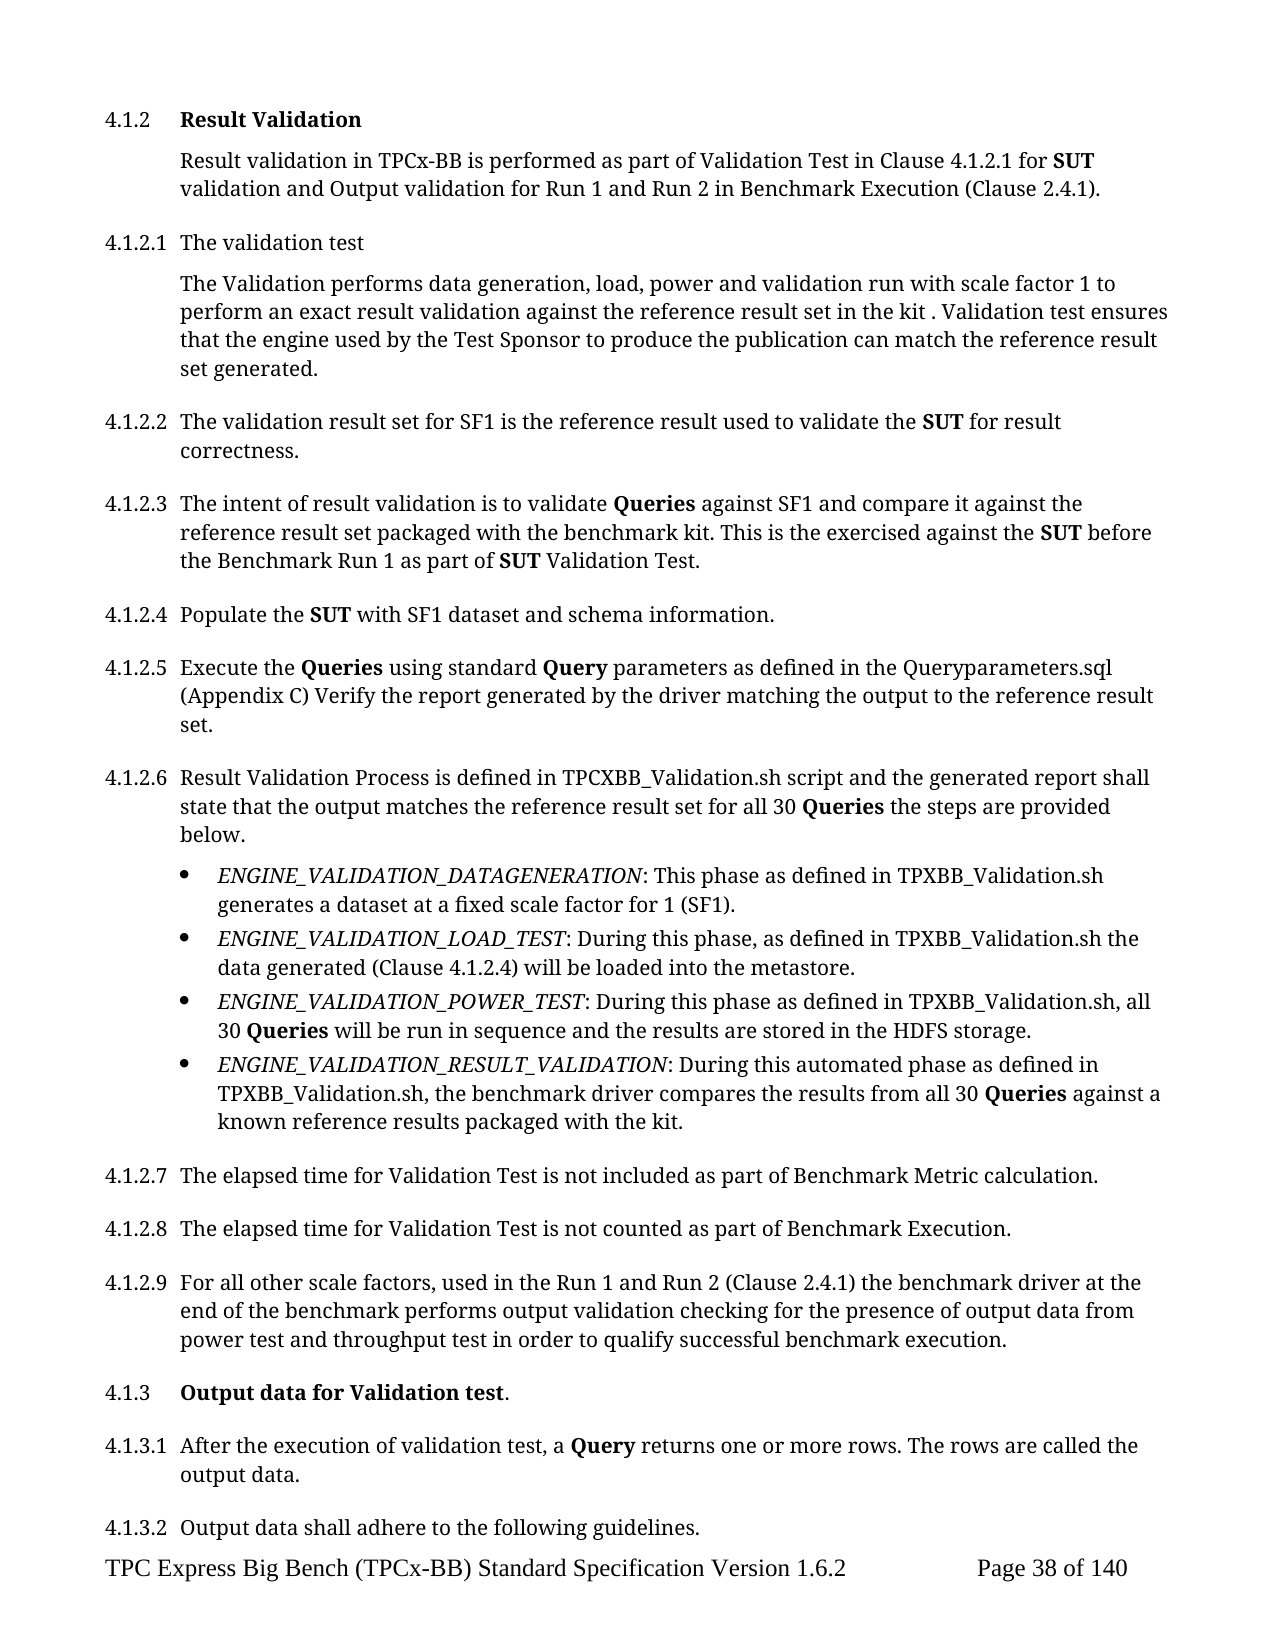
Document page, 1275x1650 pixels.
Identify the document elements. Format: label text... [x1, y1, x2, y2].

text Execute the Queries using standard Query parameters as defined in the Queryparameters.sql (Appendix C) Verify the report generated by the driver matching the output to the reference result set. [105, 653, 1170, 738]
list ENGINE_VALIDATION_LOAD_TEST: During this phase, as defined in TPXBB_Validation.sh the data generated (Clause 4.1.2.4) will be loaded into the metastore. [180, 924, 1170, 981]
list ENGINE_VALIDATION_POWER_TEST: During this phase as defined in TPXBB_Validation.sh, all 30 Queries will be run in sequence and the results are stored in the HDFS storage. [180, 987, 1170, 1044]
text After the execution of validation test, a Query returns one or more rows. The rows are called the output data. [105, 1432, 1170, 1488]
text The elapsed time for Validation Test is not counted as part of Benchmark Execution. [105, 1214, 1170, 1243]
text Populate the SUT with SF1 dataset and schema information. [105, 600, 1170, 628]
text Result Validation Process is defined in TPCXBB_Validation.sh script and the generated report shall state that the output matches the reference result set for all 30 Queries the steps are provided below. [105, 763, 1170, 849]
title Output data for Validation test. [105, 1378, 1170, 1407]
title Result Validation [105, 105, 1170, 133]
text The Validation performs data generation, load, power and validation run with scale factor 1 to perform an exact result validation against the reference result set in the kit . Validation test ensures that the engine used by the Test Sponsor to produce the publication can match the reference result set generated. [180, 269, 1170, 382]
text The intent of result validation is to validate Queries against SF1 and compare it against the reference result set packaged with the benchmark kit. This is the exercised against the SUT before the Benchmark Run 1 as part of SUT Validation Test. [105, 489, 1170, 575]
text The elapsed time for Validation Test is not included as part of Benchmark Metric calculation. [105, 1161, 1170, 1189]
text Result validation in TPCx-BB is performed as part of Validation Test in Clause 4.1.2.1 for SUT validation and Output validation for Run 1 and Run 2 in Benchmark Execution (Clause 2.4.1). [180, 146, 1170, 203]
title The validation test [105, 228, 1170, 256]
list ENGINE_VALIDATION_DATAGENERATION: This phase as defined in TPXBB_Validation.sh generates a dataset at a fixed scale factor for 1 (SF1). [180, 861, 1170, 918]
list ENGINE_VALIDATION_RESULT_VALIDATION: During this automated phase as defined in TPXBB_Validation.sh, the benchmark driver compares the results from all 30 Queries against a known reference results packaged with the kit. [180, 1051, 1170, 1136]
text The validation result set for SF1 is the reference result used to validate the SUT for result correctness. [105, 407, 1170, 464]
text For all other scale factors, used in the Run 1 and Run 2 (Clause 2.4.1) the benchmark driver at the end of the benchmark performs output validation checking for the presence of output data from power test and throughput test in order to qualify successful benchmark execution. [105, 1268, 1170, 1353]
text Output data shall adhere to the following guidelines. [105, 1513, 1170, 1542]
